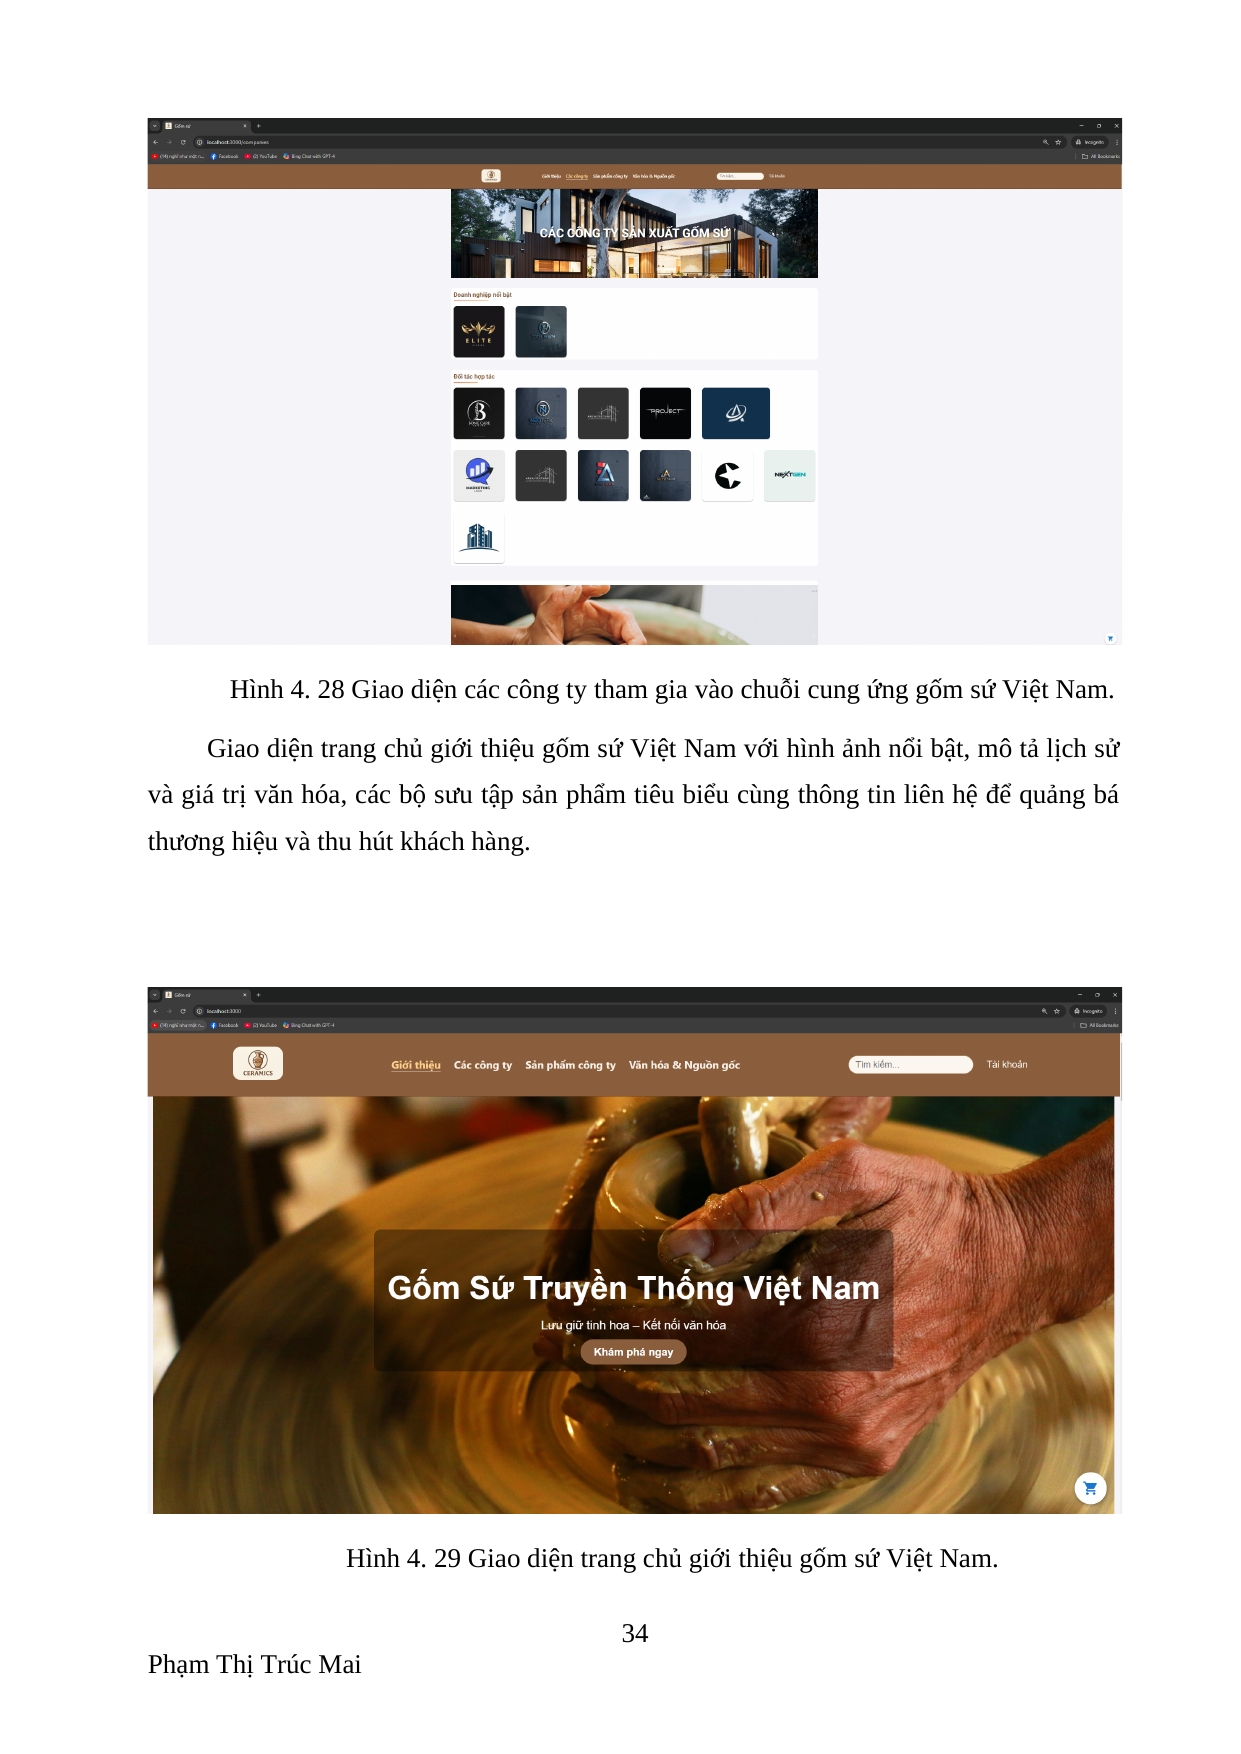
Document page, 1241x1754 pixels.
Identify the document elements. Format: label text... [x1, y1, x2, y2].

picture [147, 987, 1123, 1514]
text Giao diện trang chủ giới thiệu gốm sứ Việt Nam với hình ảnh nổi bật, mô tả lịch sử và giá trị văn hóa, các bộ sưu tập sản phẩm tiêu biểu cùng thông tin liên hệ để quảng bá thương hiệu và thu hút khách hàng. [148, 732, 1122, 856]
picture [147, 118, 1123, 645]
text Hình 4. 29 Giao diện trang chủ giới thiệu gốm sứ Việt Nam. [148, 1542, 1122, 1573]
text Hình 4. 28 Giao diện các công ty tham gia vào chuỗi cung ứng gốm sứ Việt Nam. [148, 673, 1122, 704]
